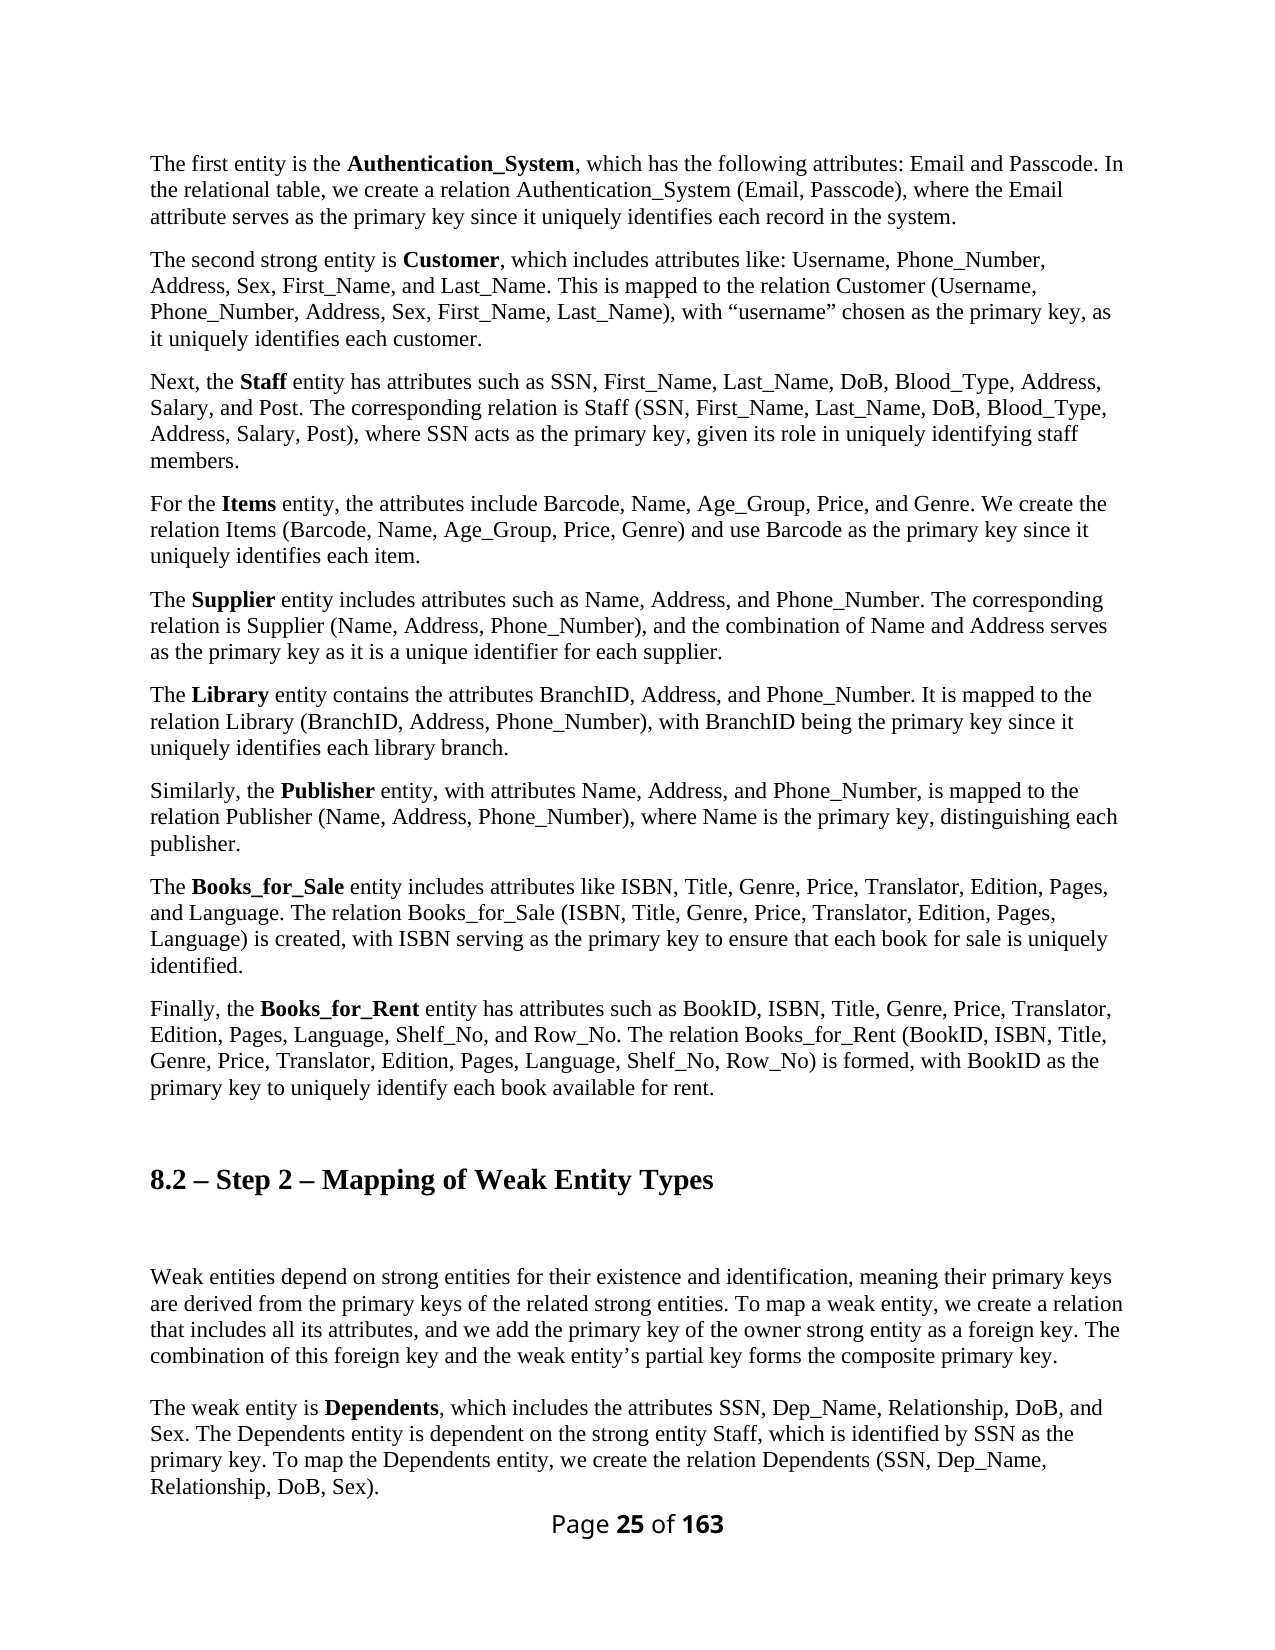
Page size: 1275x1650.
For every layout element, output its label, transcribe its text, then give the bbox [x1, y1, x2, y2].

text For the Items entity, the attributes include Barcode, Name, Age_Group, Price, and Genre. We create the relation Items (Barcode, Name, Age_Group, Price, Genre) and use Barcode as the primary key since it uniquely identifies each item. [150, 490, 1125, 569]
subtitle 8.2 – Step 2 – Mapping of Weak Entity Types [150, 1162, 1125, 1196]
text The Supplier entity includes attributes such as Name, Address, and Phone_Number. The corresponding relation is Supplier (Name, Address, Phone_Number), and the combination of Name and Address serves as the primary key as it is a unique identifier for each supplier. [150, 586, 1125, 665]
text Similarly, the Publisher entity, with attributes Name, Address, and Phone_Number, is mapped to the relation Publisher (Name, Address, Phone_Number), where Name is the primary key, distinguishing each publisher. [150, 777, 1125, 856]
text Weak entities depend on strong entities for their existence and identification, meaning their primary keys are derived from the primary keys of the related strong entities. To map a weak entity, we create a relation that includes all its attributes, and we add the primary key of the owner strong entity as a foreign key. The combination of this foreign key and the weak entity’s partial key forms the composite primary key. [150, 1263, 1125, 1369]
text The Books_for_Sale entity includes attributes like ISBN, Title, Genre, Price, Translator, Edition, Pages, and Language. The relation Books_for_Sale (ISBN, Title, Genre, Price, Translator, Edition, Pages, Language) is created, with ISBN serving as the primary key to ensure that each book for sale is uniquely identified. [150, 873, 1125, 978]
text The first entity is the Authentication_System, which has the following attributes: Email and Passcode. In the relational table, we create a relation Authentication_System (Email, Passcode), where the Email attribute serves as the primary key since it uniquely identifies each record in the system. [150, 150, 1125, 229]
text Next, the Staff entity has attributes such as SSN, First_Name, Last_Name, DoB, Blood_Type, Address, Salary, and Post. The corresponding relation is Staff (SSN, First_Name, Last_Name, DoB, Blood_Type, Address, Salary, Post), where SSN acts as the primary key, given its role in uniquely identifying staff members. [150, 368, 1125, 473]
text The Library entity contains the attributes BranchID, Address, and Phone_Number. It is mapped to the relation Library (BranchID, Address, Phone_Number), with BranchID being the primary key since it uniquely identifies each library branch. [150, 681, 1125, 760]
text The weak entity is Dependents, which includes the attributes SSN, Dep_Name, Relationship, DoB, and Sex. The Dependents entity is dependent on the strong entity Staff, which is identified by SSN as the primary key. To map the Dependents entity, we create the relation Dependents (SSN, Dep_Name, Relationship, DoB, Sex). [150, 1394, 1125, 1499]
text The second strong entity is Customer, which includes attributes like: Username, Phone_Number, Address, Sex, First_Name, and Last_Name. This is mapped to the relation Customer (Username, Phone_Number, Address, Sex, First_Name, Last_Name), with “username” chosen as the primary key, as it uniquely identifies each customer. [150, 246, 1125, 351]
text Finally, the Books_for_Rent entity has attributes such as BookID, ISBN, Title, Genre, Price, Translator, Edition, Pages, Language, Shelf_No, and Row_No. The relation Books_for_Rent (BookID, ISBN, Title, Genre, Price, Translator, Edition, Pages, Language, Shelf_No, Row_No) is formed, with BookID as the primary key to uniquely identify each book available for rent. [150, 995, 1125, 1100]
